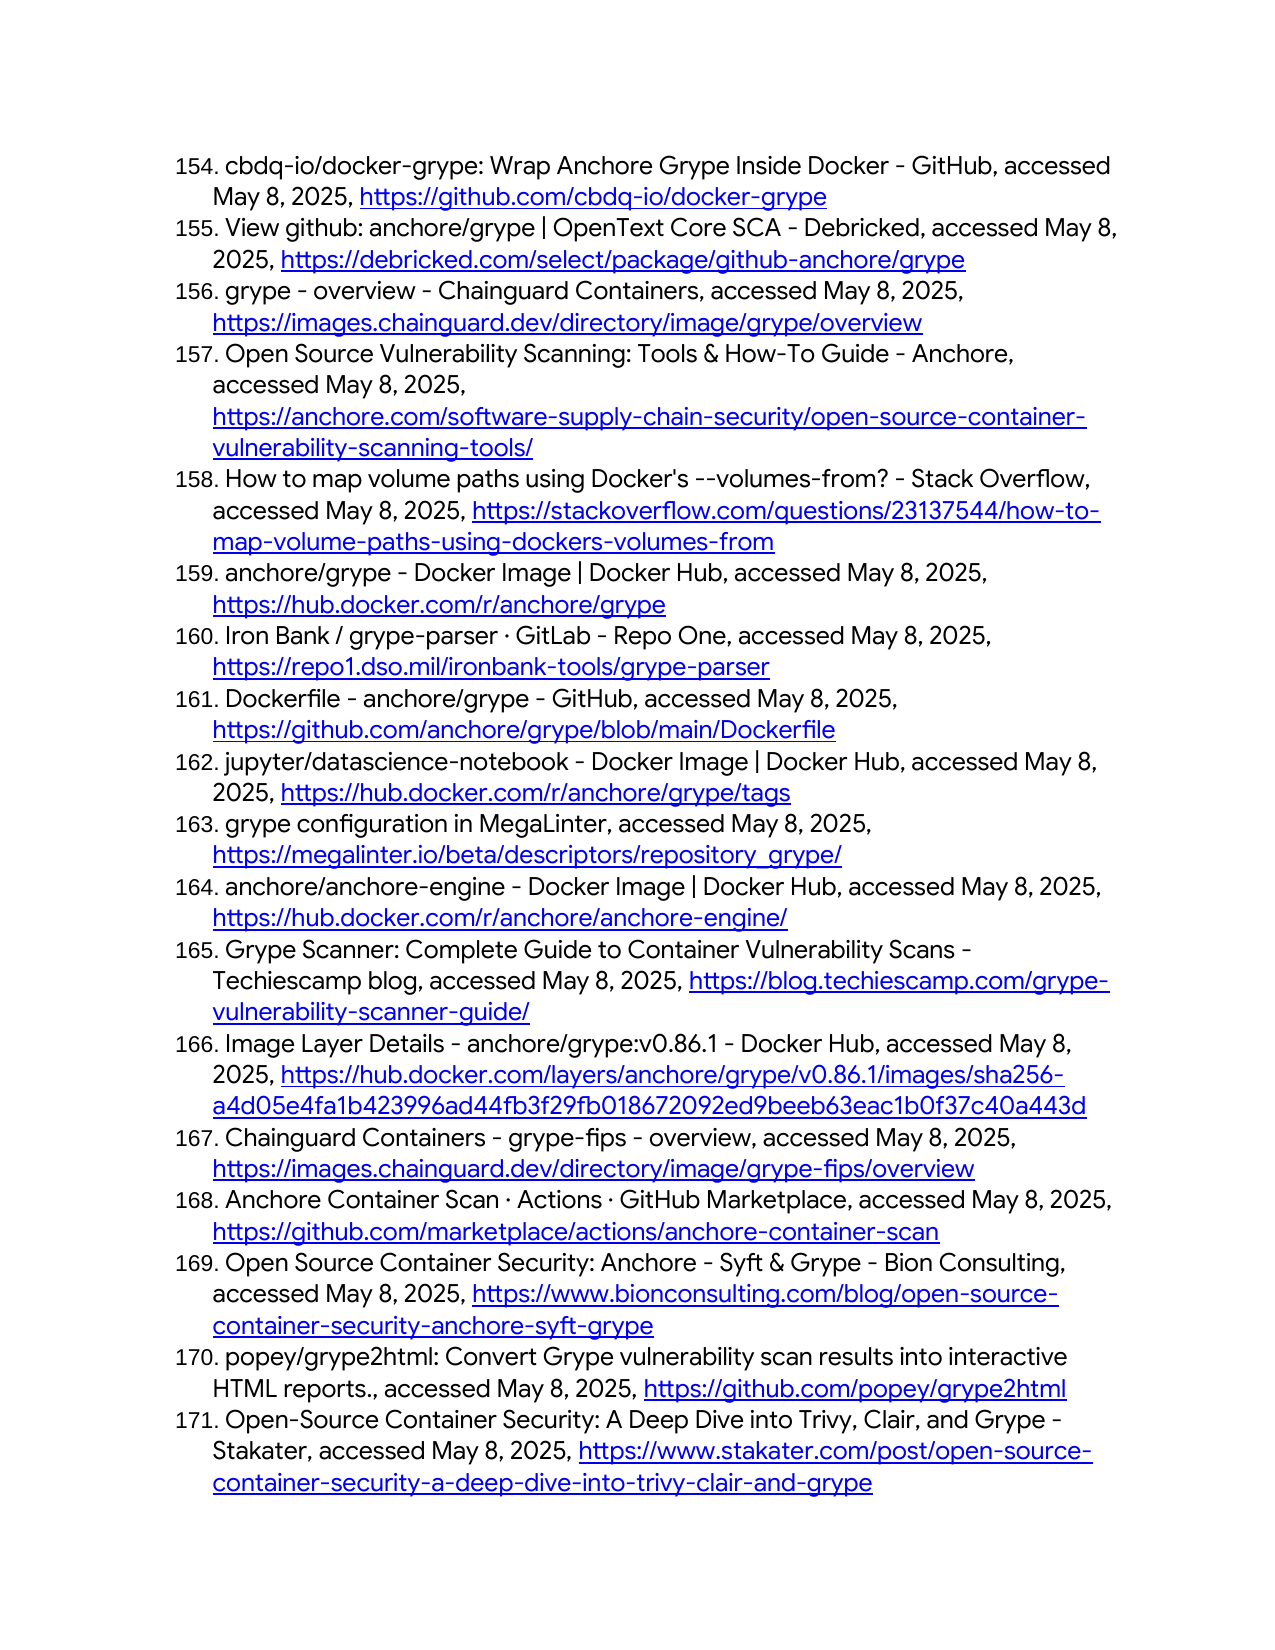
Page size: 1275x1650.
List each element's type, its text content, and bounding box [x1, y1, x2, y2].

list Chainguard Containers - grype-fips - overview, accessed May 8, 2025, https://images.chainguard.dev/directory/image/grype-fips/overview [175, 1122, 1125, 1185]
list Open-Source Container Security: A Deep Dive into Trivy, Clair, and Grype - Stakater, accessed May 8, 2025, https://www.stakater.com/post/open-source-container-security-a-deep-dive-into-trivy-clair-and-grype [175, 1404, 1125, 1498]
list popey/grype2html: Convert Grype vulnerability scan results into interactive HTML reports., accessed May 8, 2025, https://github.com/popey/grype2html [175, 1341, 1125, 1404]
list View github: anchore/grype | OpenText Core SCA - Debricked, accessed May 8, 2025, https://debricked.com/select/package/github-anchore/grype [175, 213, 1125, 275]
list Grype Scanner: Complete Guide to Container Vulnerability Scans - Techiescamp blog, accessed May 8, 2025, https://blog.techiescamp.com/grype-vulnerability-scanner-guide/ [175, 934, 1125, 1028]
list grype - overview - Chainguard Containers, accessed May 8, 2025, https://images.chainguard.dev/directory/image/grype/overview [175, 275, 1125, 338]
list Image Layer Details - anchore/grype:v0.86.1 - Docker Hub, accessed May 8, 2025, https://hub.docker.com/layers/anchore/grype/v0.86.1/images/sha256-a4d05e4fa1b423996ad44fb3f29fb018672092ed9beeb63eac1b0f37c40a443d [175, 1028, 1125, 1122]
list grype configuration in MegaLinter, accessed May 8, 2025, https://megalinter.io/beta/descriptors/repository_grype/ [175, 808, 1125, 871]
list anchore/anchore-engine - Docker Image | Docker Hub, accessed May 8, 2025, https://hub.docker.com/r/anchore/anchore-engine/ [175, 871, 1125, 934]
list cbdq-io/docker-grype: Wrap Anchore Grype Inside Docker - GitHub, accessed May 8, 2025, https://github.com/cbdq-io/docker-grype [175, 150, 1125, 213]
list anchore/grype - Docker Image | Docker Hub, accessed May 8, 2025, https://hub.docker.com/r/anchore/grype [175, 558, 1125, 620]
list Dockerfile - anchore/grype - GitHub, accessed May 8, 2025, https://github.com/anchore/grype/blob/main/Dockerfile [175, 683, 1125, 746]
list Open Source Container Security: Anchore - Syft & Grype - Bion Consulting, accessed May 8, 2025, https://www.bionconsulting.com/blog/open-source-container-security-anchore-syft-grype [175, 1247, 1125, 1341]
list Iron Bank / grype-parser · GitLab - Repo One, accessed May 8, 2025, https://repo1.dso.mil/ironbank-tools/grype-parser [175, 620, 1125, 683]
list Open Source Vulnerability Scanning: Tools & How-To Guide - Anchore, accessed May 8, 2025, https://anchore.com/software-supply-chain-security/open-source-container-vulnerability-scanning-tools/ [175, 338, 1125, 463]
list How to map volume paths using Docker's --volumes-from? - Stack Overflow, accessed May 8, 2025, https://stackoverflow.com/questions/23137544/how-to-map-volume-paths-using-dockers-volumes-from [175, 463, 1125, 558]
list Anchore Container Scan · Actions · GitHub Marketplace, accessed May 8, 2025, https://github.com/marketplace/actions/anchore-container-scan [175, 1185, 1125, 1247]
list jupyter/datascience-notebook - Docker Image | Docker Hub, accessed May 8, 2025, https://hub.docker.com/r/anchore/grype/tags [175, 746, 1125, 808]
